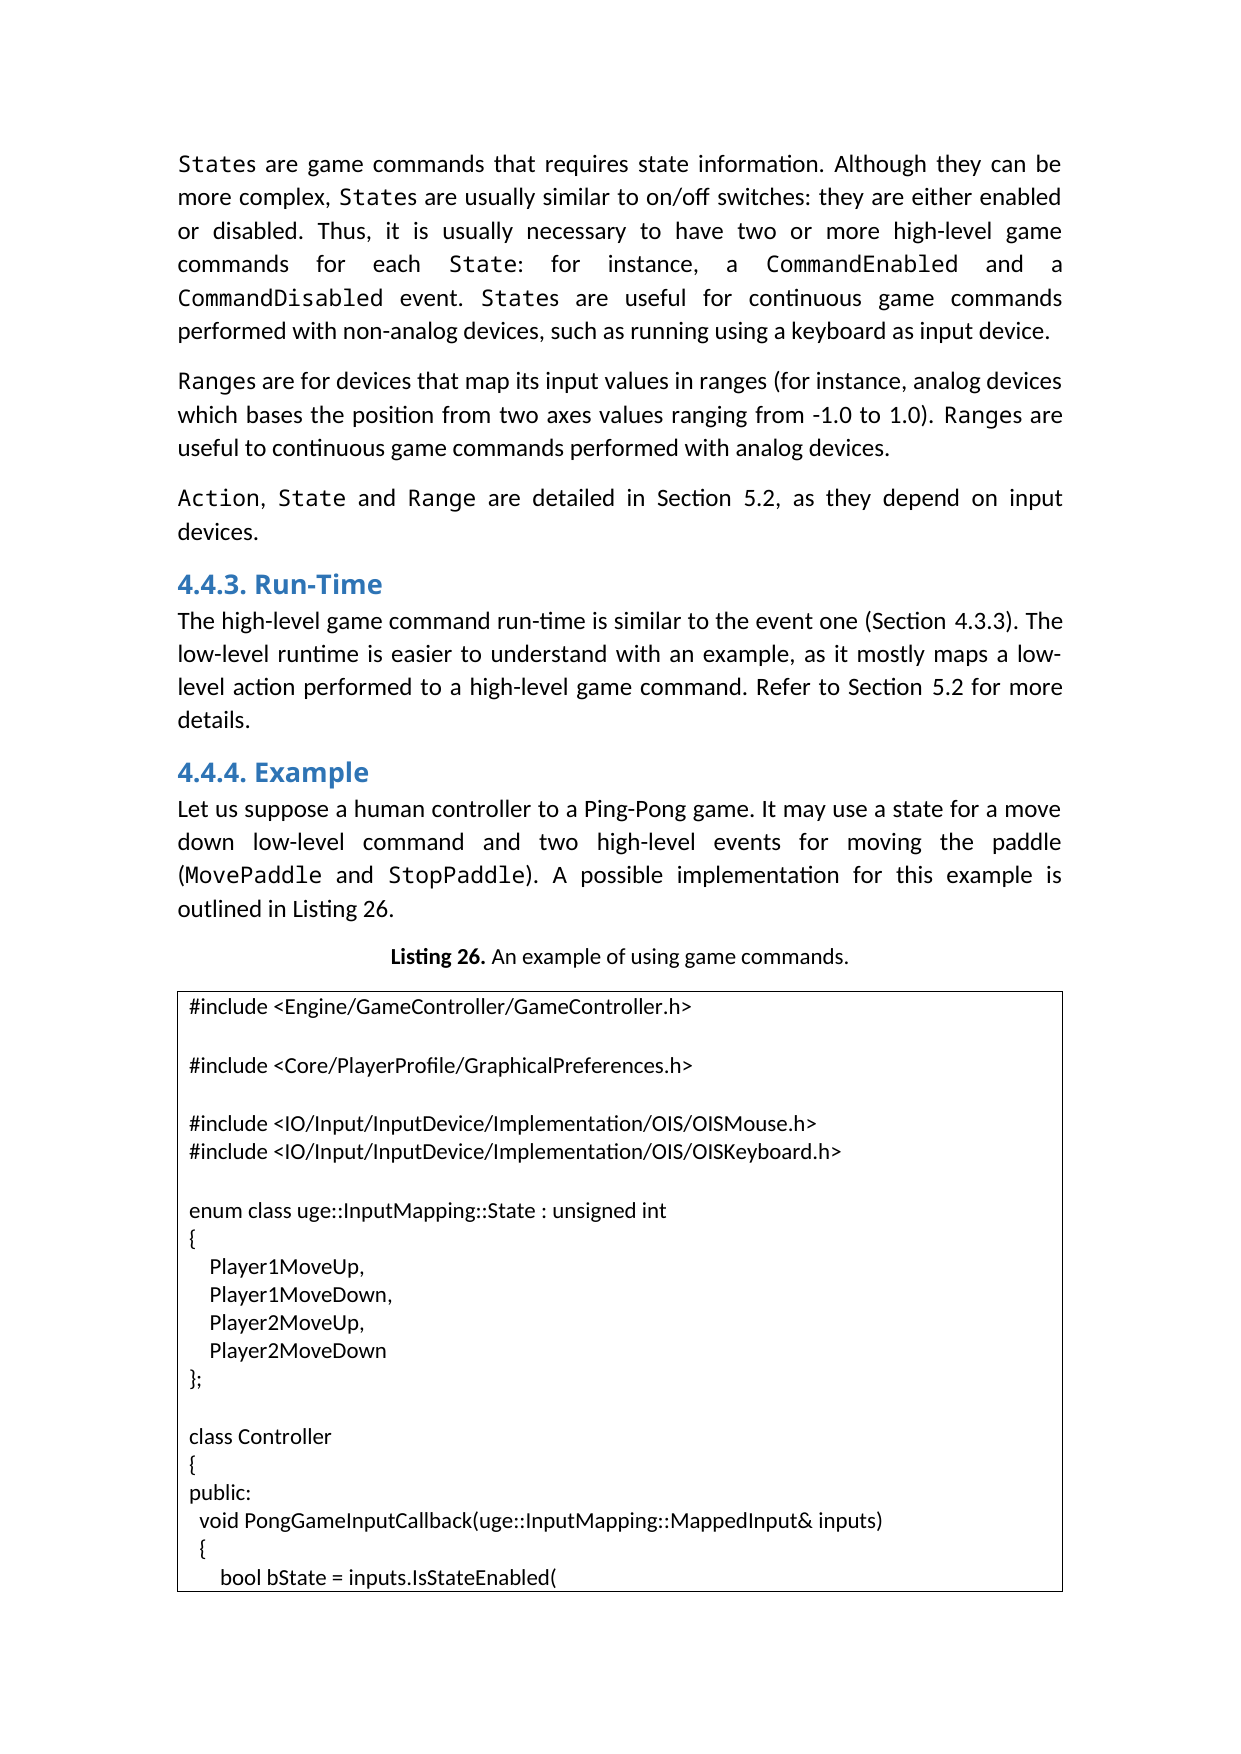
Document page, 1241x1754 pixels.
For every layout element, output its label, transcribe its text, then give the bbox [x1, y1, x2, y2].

subtitle Example [177, 753, 1063, 790]
text Ranges are for devices that map its input values in ranges (for instance, analog devices which bases the position from two axes values ranging from -1.0 to 1.0). Ranges are useful to continuous game commands performed with analog devices. [177, 365, 1063, 463]
subtitle Run-Time [177, 565, 1063, 602]
text Let us suppose a human controller to a Ping-Pong game. It may use a state for a move down low-level command and two high-level events for moving the paddle (MovePaddle and StopPaddle). A possible implementation for this example is outlined in Listing 26. [177, 793, 1063, 923]
text Action, State and Range are detailed in Section 5.2, as they depend on input devices. [177, 482, 1063, 546]
text The high-level game command run-time is similar to the event one (Section 4.3.3). The low-level runtime is easier to understand with an example, as it mostly maps a low-level action performed to a high-level game command. Refer to Section 5.2 for more details. [177, 605, 1063, 734]
text States are game commands that requires state information. Although they can be more complex, States are usually similar to on/off switches: they are either enabled or disabled. Thus, it is usually necessary to have two or more high-level game commands for each State: for instance, a CommandEnabled and a CommandDisabled event. States are useful for continuous game commands performed with non-analog devices, such as running using a keyboard as input device. [177, 148, 1063, 346]
text Listing 26. An example of using game commands. [177, 942, 1063, 970]
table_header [178, 992, 1062, 1591]
